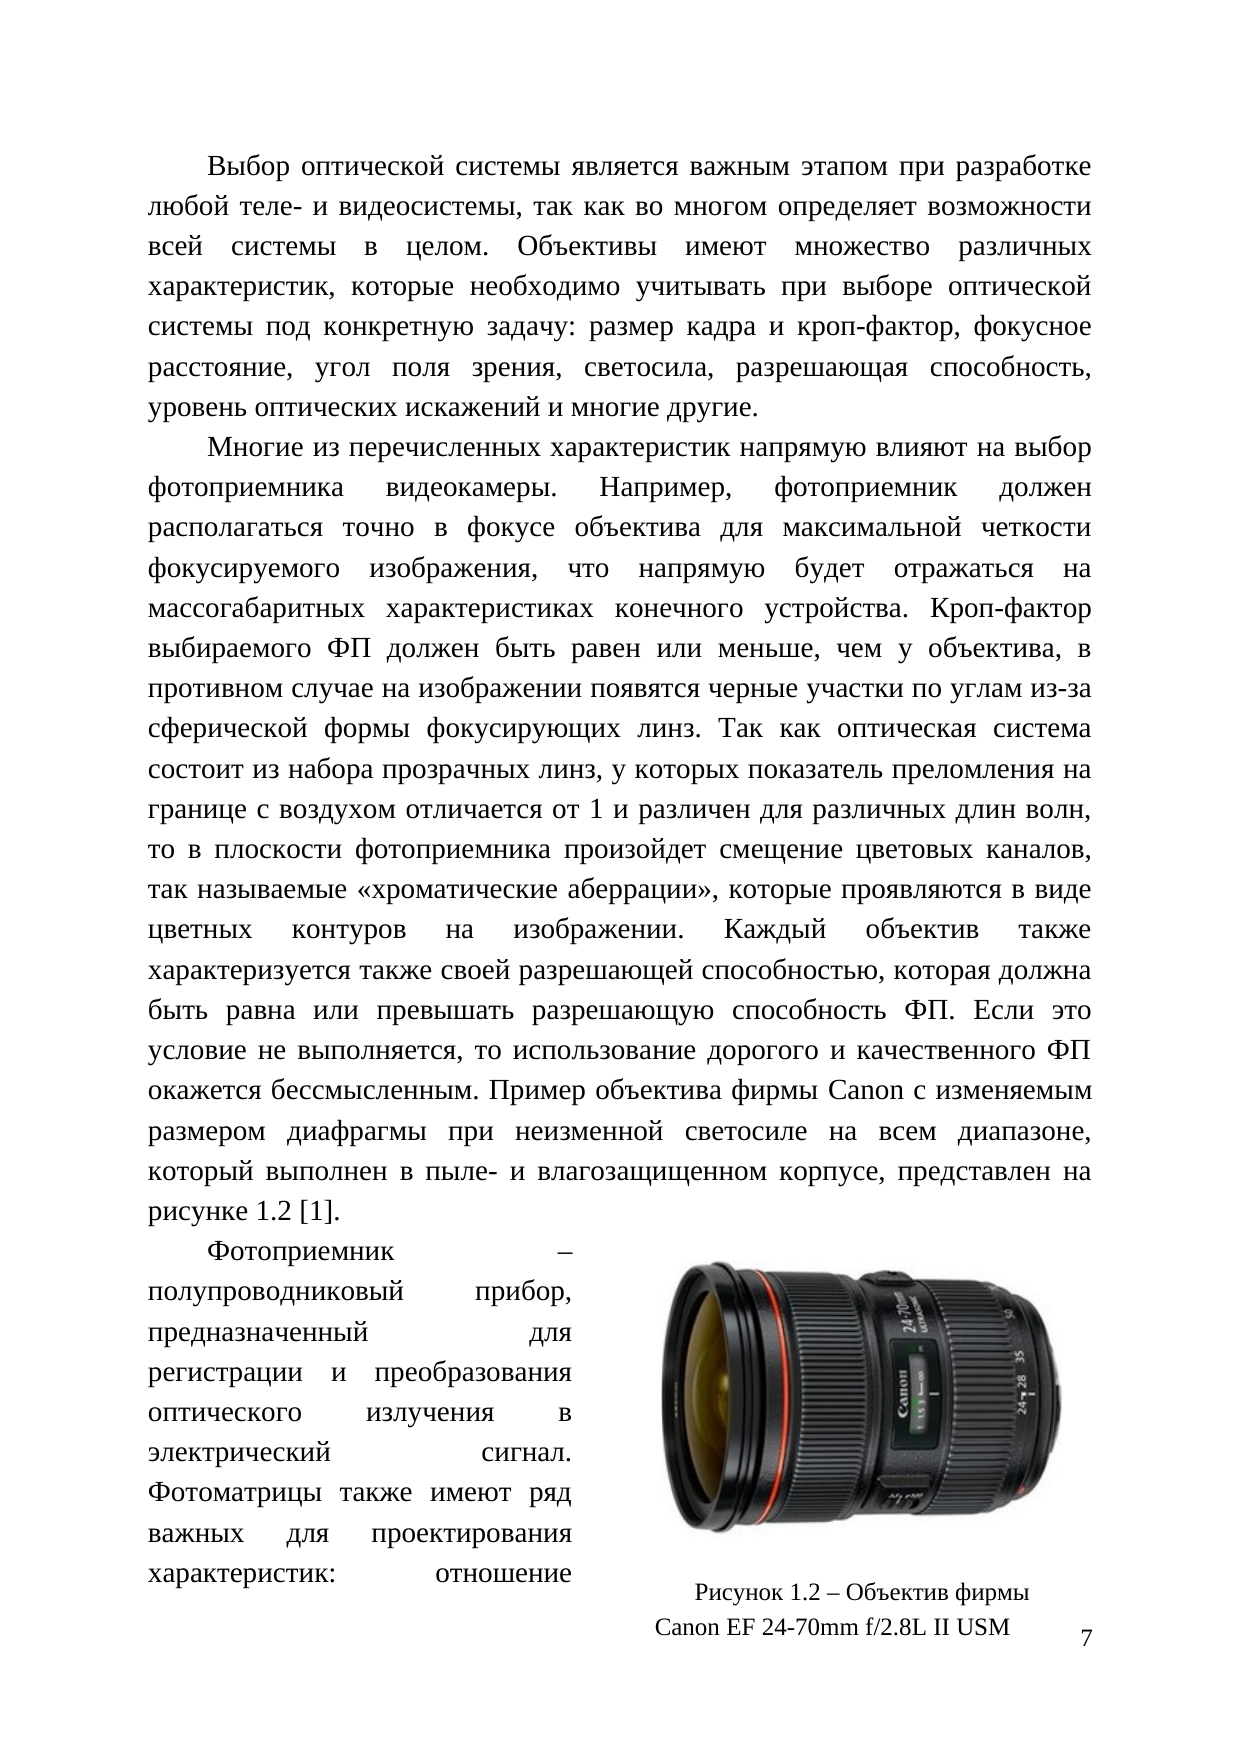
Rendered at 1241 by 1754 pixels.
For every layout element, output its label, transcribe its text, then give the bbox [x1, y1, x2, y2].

picture [661, 1260, 1063, 1538]
table_header [591, 1260, 1074, 1543]
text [148, 1233, 1092, 1588]
table_cell Рисунок 1.2 – Объектив фирмы Canon EF 24-70mm f/2.8L II USM [591, 1543, 1074, 1646]
text Многие из перечисленных характеристик напрямую влияют на выбор фотоприемника видеокамеры. Например, фотоприемник должен располагаться точно в фокусе объектива для максимальной четкости фокусируемого изображения, что напрямую будет отражаться на массогабаритных характеристиках конечного устройства. Кроп-фактор выбираемого ФП должен быть равен или меньше, чем у объектива, в противном случае на изображении появятся черные участки по углам из-за сферической формы фокусирующих линз. Так как оптическая система состоит из набора прозрачных линз, у которых показатель преломления на границе с воздухом отличается от 1 и различен для различных длин волн, то в плоскости фотоприемника произойдет смещение цветовых каналов, так называемые «хроматические аберрации», которые проявляются в виде цветных контуров на изображении. Каждый объектив также характеризуется также своей разрешающей способностью, которая должна быть равна или превышать разрешающую способность ФП. Если это условие не выполняется, то использование дорогого и качественного ФП окажется бессмысленным. Пример объектива фирмы Canon с изменяемым размером диафрагмы при неизменной светосиле на всем диапазоне, который выполнен в пыле- и влагозащищенном корпусе, представлен на рисунке 1.2 [1]. [148, 429, 1092, 1227]
text Выбор оптической системы является важным этапом при разработке любой теле- и видеосистемы, так как во многом определяет возможности всей системы в целом. Объективы имеют множество различных характеристик, которые необходимо учитывать при выборе оптической системы под конкретную задачу: размер кадра и кроп-фактор, фокусное расстояние, угол поля зрения, светосила, разрешающая способность, уровень оптических искажений и многие другие. [148, 148, 1092, 422]
